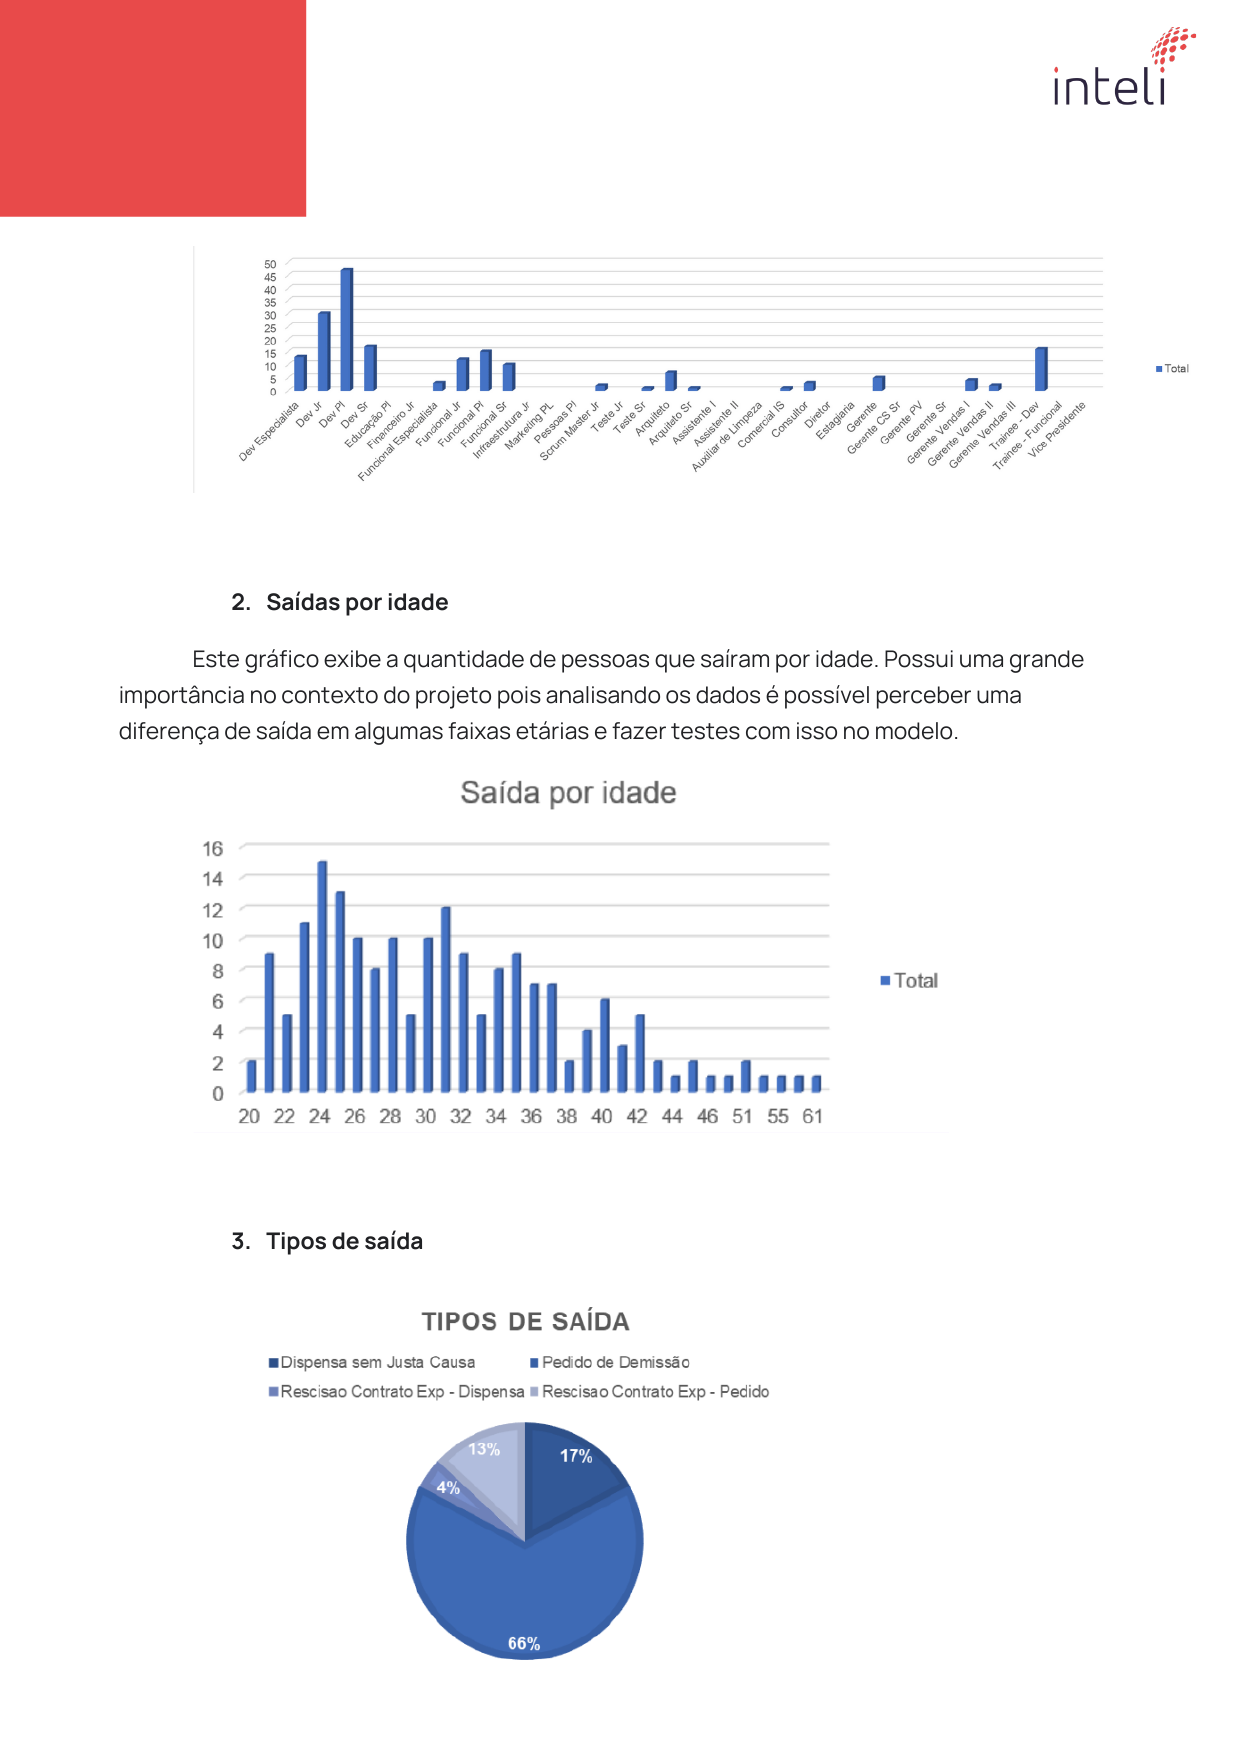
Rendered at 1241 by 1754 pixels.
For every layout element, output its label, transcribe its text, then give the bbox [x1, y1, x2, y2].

picture [193, 246, 1198, 493]
picture [0, 0, 307, 217]
picture [212, 1300, 835, 1673]
picture [193, 771, 949, 1133]
picture [1054, 27, 1197, 105]
list Tipos de saída [231, 1225, 1122, 1256]
list Saídas por idade [231, 586, 1122, 617]
text Este gráfico exibe a quantidade de pessoas que saíram por idade. Possui uma grande importância no contexto do projeto pois analisando os dados é possível perceber uma diferença de saída em algumas faixas etárias e fazer testes com isso no modelo. [118, 643, 1122, 746]
